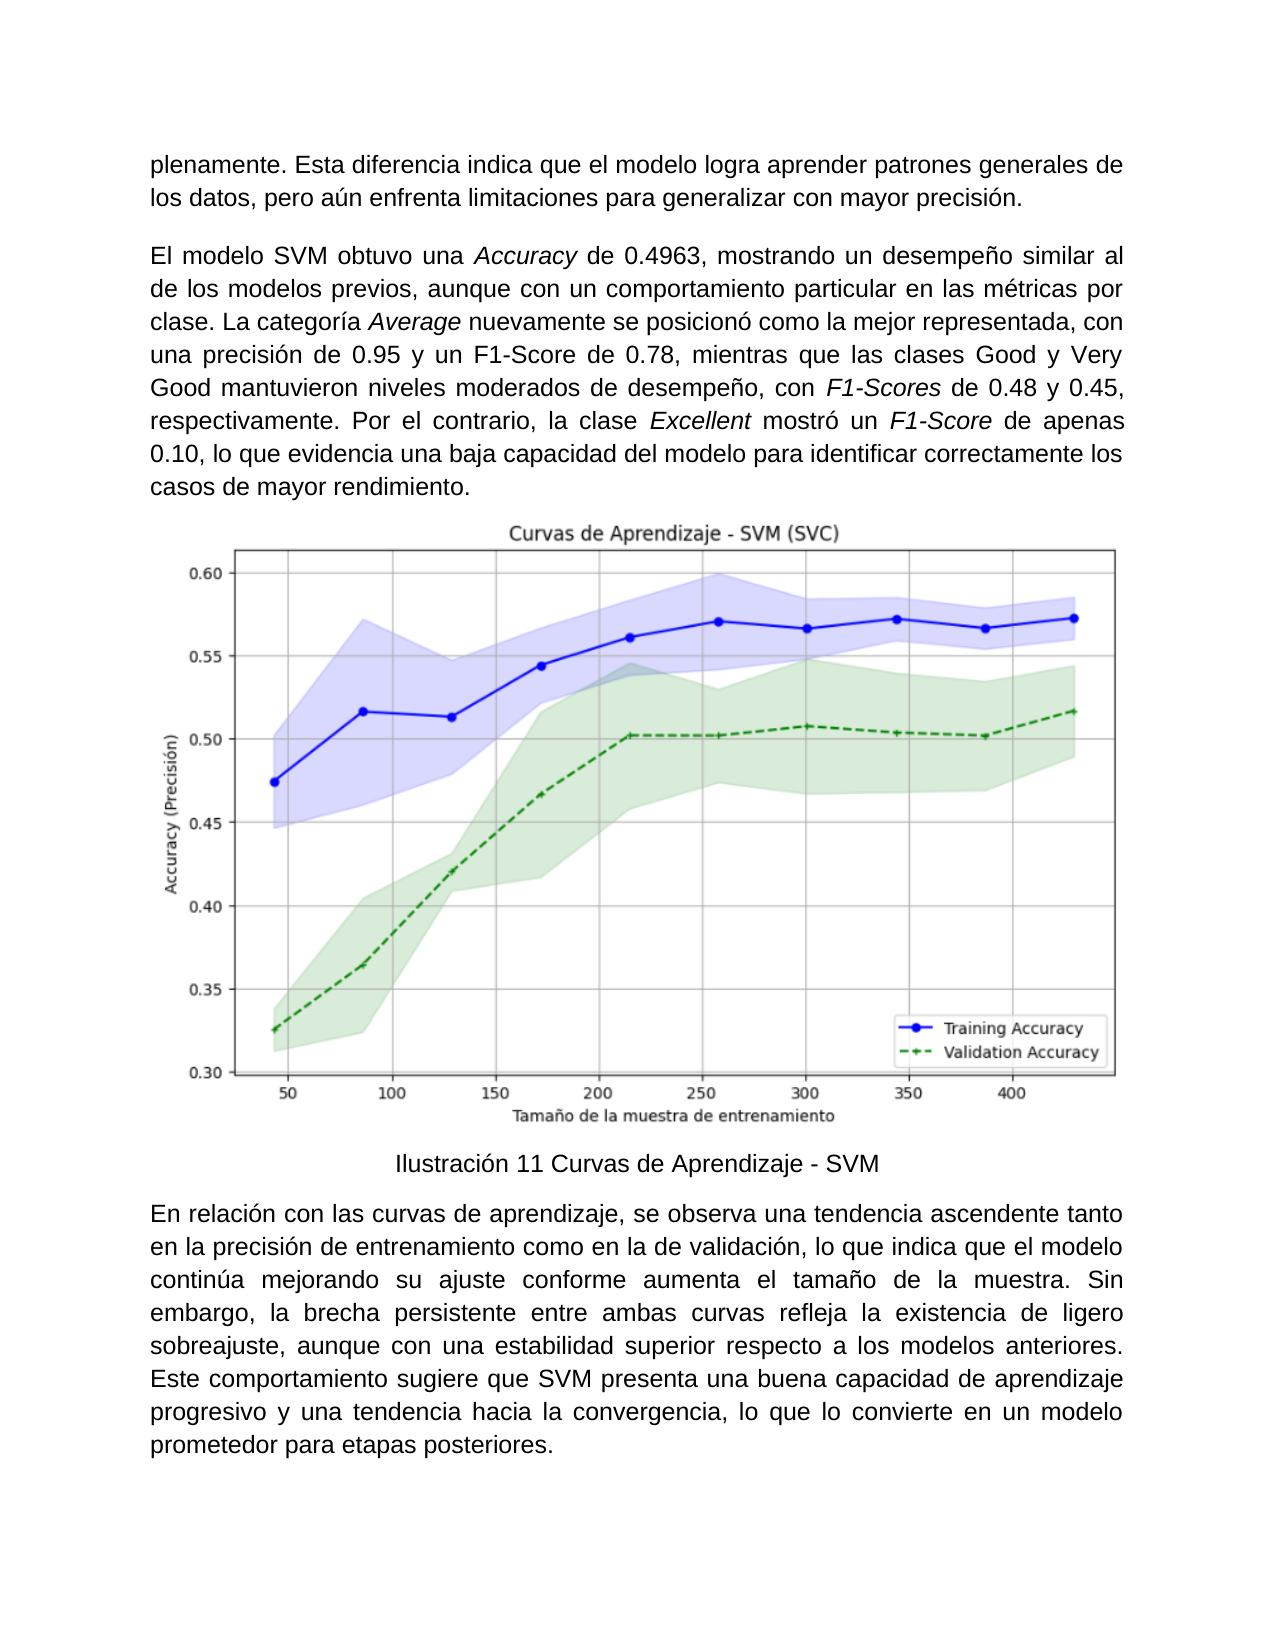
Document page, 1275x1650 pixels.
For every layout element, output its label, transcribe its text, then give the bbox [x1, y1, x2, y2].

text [150, 150, 1125, 212]
text En relación con las curvas de aprendizaje, se observa una tendencia ascendente tanto en la precisión de entrenamiento como en la de validación, lo que indica que el modelo continúa mejorando su ajuste conforme aumenta el tamaño de la muestra. Sin embargo, la brecha persistente entre ambas curvas refleja la existencia de ligero sobreajuste, aunque con una estabilidad superior respecto a los modelos anteriores. Este comportamiento sugiere que SVM presenta una buena capacidad de aprendizaje progresivo y una tendencia hacia la convergencia, lo que lo convierte en un modelo prometedor para etapas posteriores. [150, 1199, 1125, 1459]
picture [150, 521, 1125, 1129]
text El modelo SVM obtuvo una Accuracy de 0.4963, mostrando un desempeño similar al de los modelos previos, aunque con un comportamiento particular en las métricas por clase. La categoría Average nuevamente se posicionó como la mejor representada, con una precisión de 0.95 y un F1-Score de 0.78, mientras que las clases Good y Very Good mantuvieron niveles moderados de desempeño, con F1-Scores de 0.48 y 0.45, respectivamente. Por el contrario, la clase Excellent mostró un F1-Score de apenas 0.10, lo que evidencia una baja capacidad del modelo para identificar correctamente los casos de mayor rendimiento. [150, 241, 1125, 501]
text Ilustración 11 Curvas de Aprendizaje - SVM [150, 1149, 1125, 1178]
